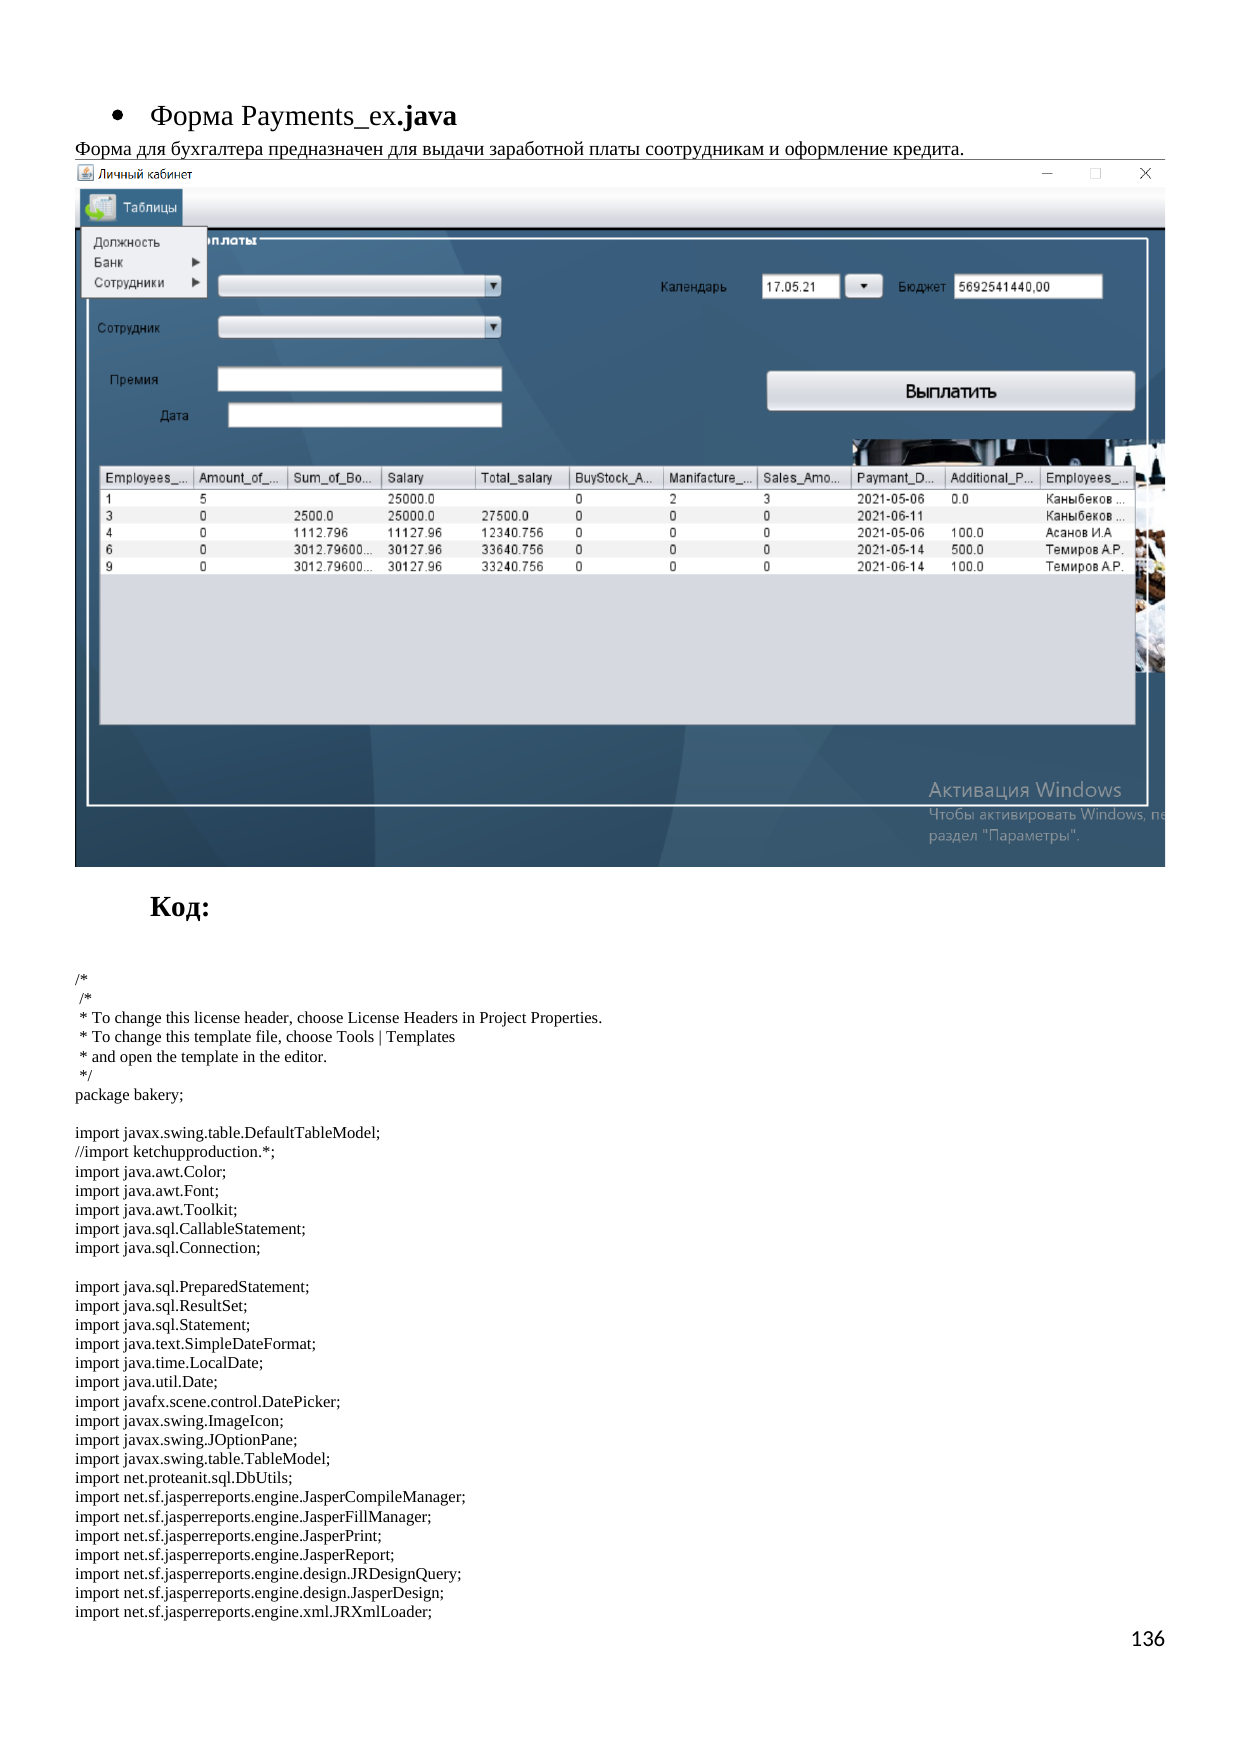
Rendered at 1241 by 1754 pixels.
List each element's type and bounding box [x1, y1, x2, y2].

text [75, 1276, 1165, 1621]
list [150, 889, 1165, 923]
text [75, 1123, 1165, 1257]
picture [75, 159, 1166, 867]
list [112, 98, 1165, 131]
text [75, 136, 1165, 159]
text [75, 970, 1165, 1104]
